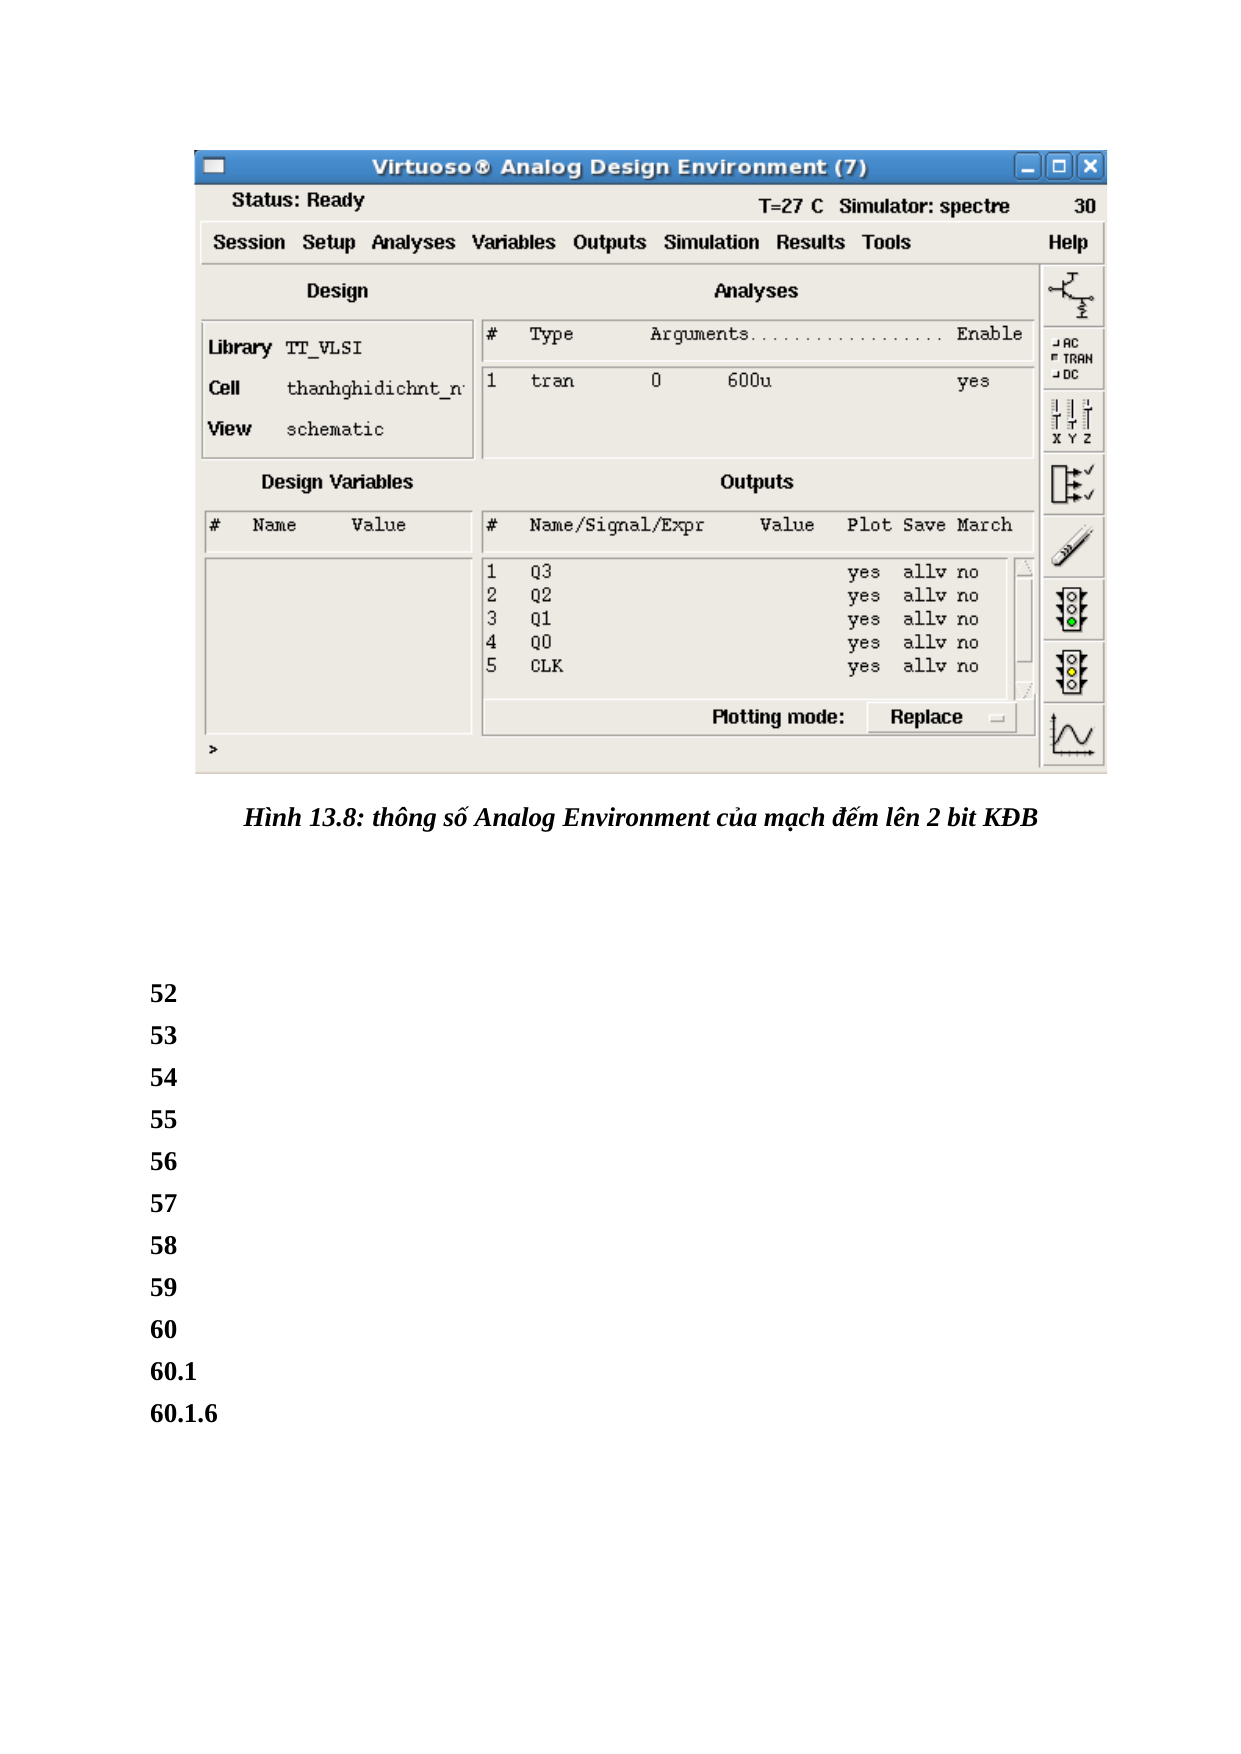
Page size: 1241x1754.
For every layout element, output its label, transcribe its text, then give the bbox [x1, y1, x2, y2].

text Hình 13.8: thông số Analog Environment của mạch đếm lên 2 bit KĐB [194, 801, 1090, 832]
picture [194, 150, 1108, 774]
